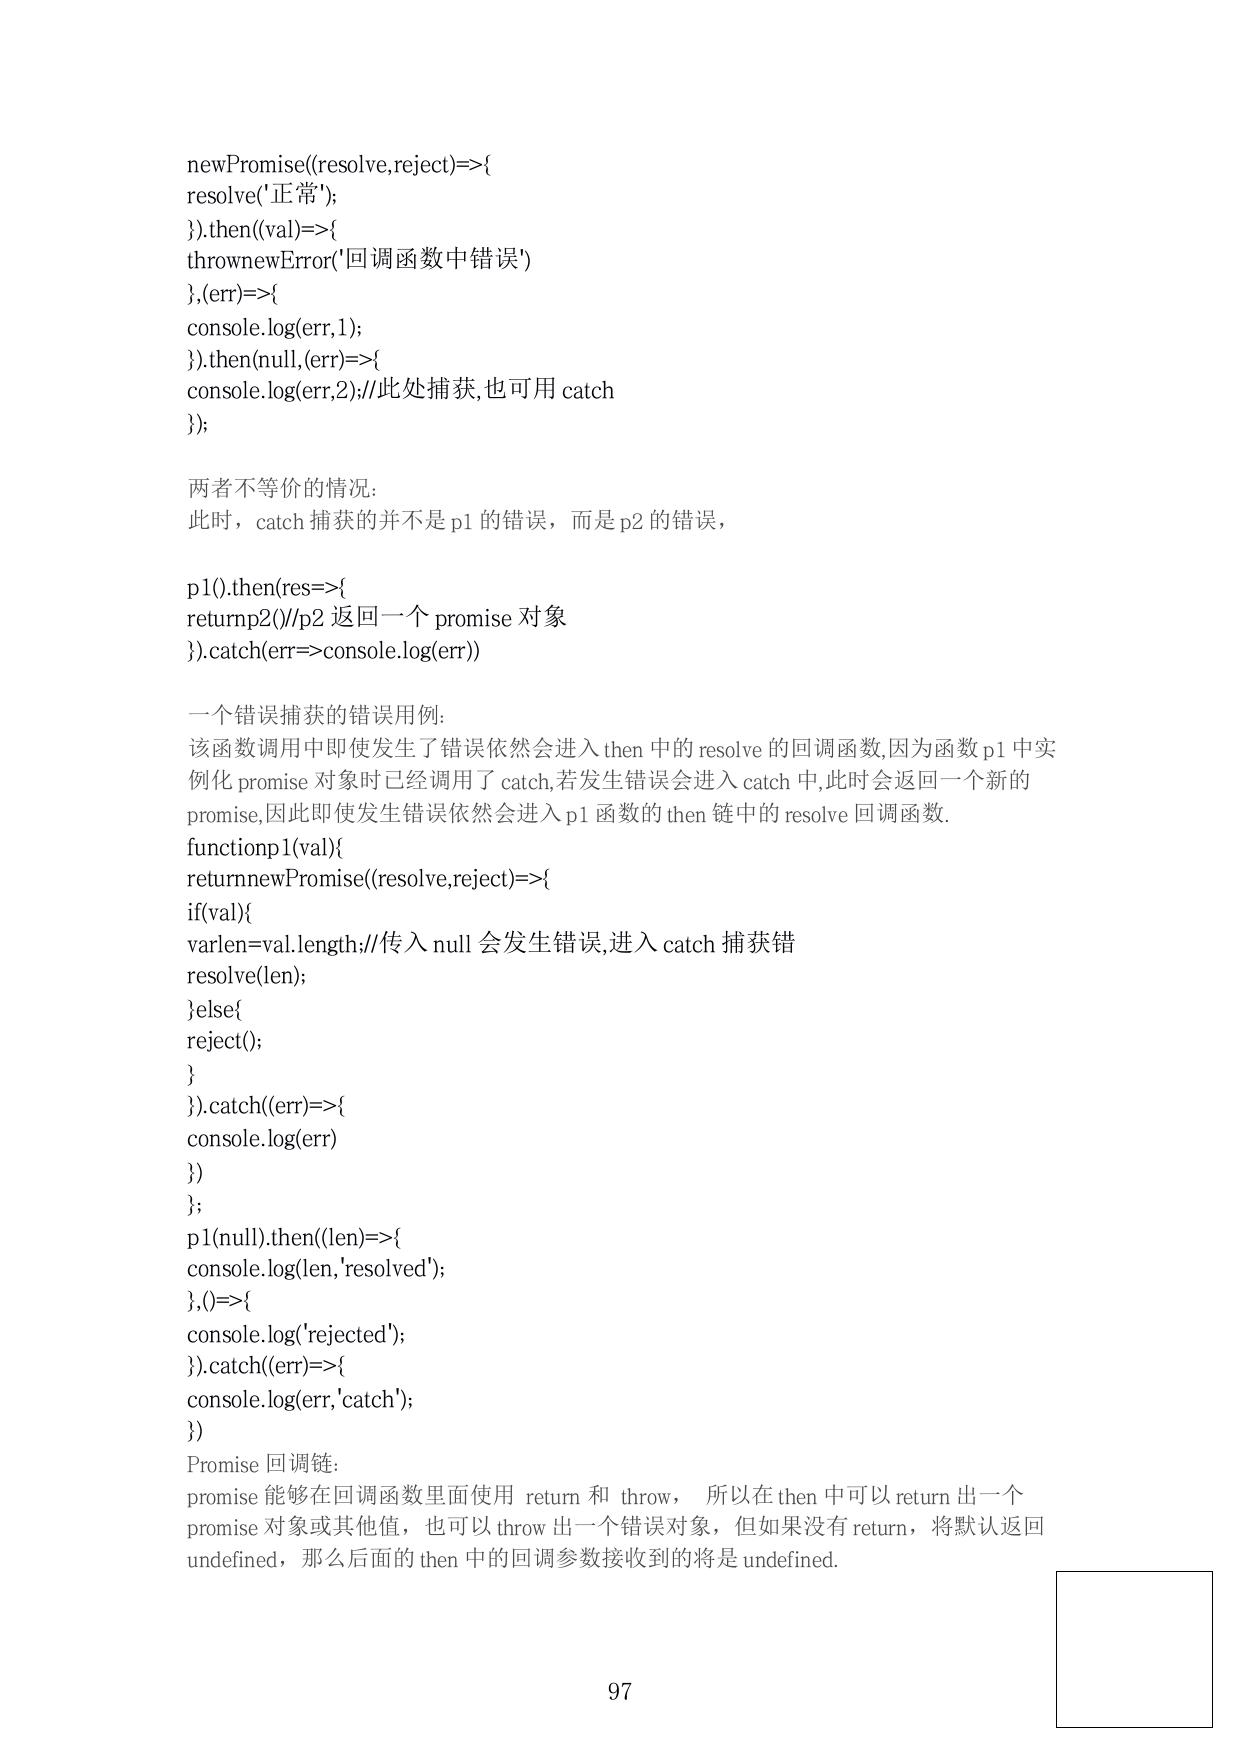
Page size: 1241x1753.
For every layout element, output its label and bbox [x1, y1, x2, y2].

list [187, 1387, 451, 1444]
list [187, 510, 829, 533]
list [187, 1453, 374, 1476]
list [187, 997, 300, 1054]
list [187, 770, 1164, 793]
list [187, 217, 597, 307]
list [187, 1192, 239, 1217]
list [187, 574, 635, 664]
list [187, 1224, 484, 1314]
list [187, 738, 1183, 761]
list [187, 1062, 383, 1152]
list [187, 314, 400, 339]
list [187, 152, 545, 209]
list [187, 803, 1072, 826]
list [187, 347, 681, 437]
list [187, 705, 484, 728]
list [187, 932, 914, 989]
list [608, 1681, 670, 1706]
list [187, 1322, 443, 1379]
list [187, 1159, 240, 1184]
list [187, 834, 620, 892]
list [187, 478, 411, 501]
picture [1057, 1572, 1212, 1727]
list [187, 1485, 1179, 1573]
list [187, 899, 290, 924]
